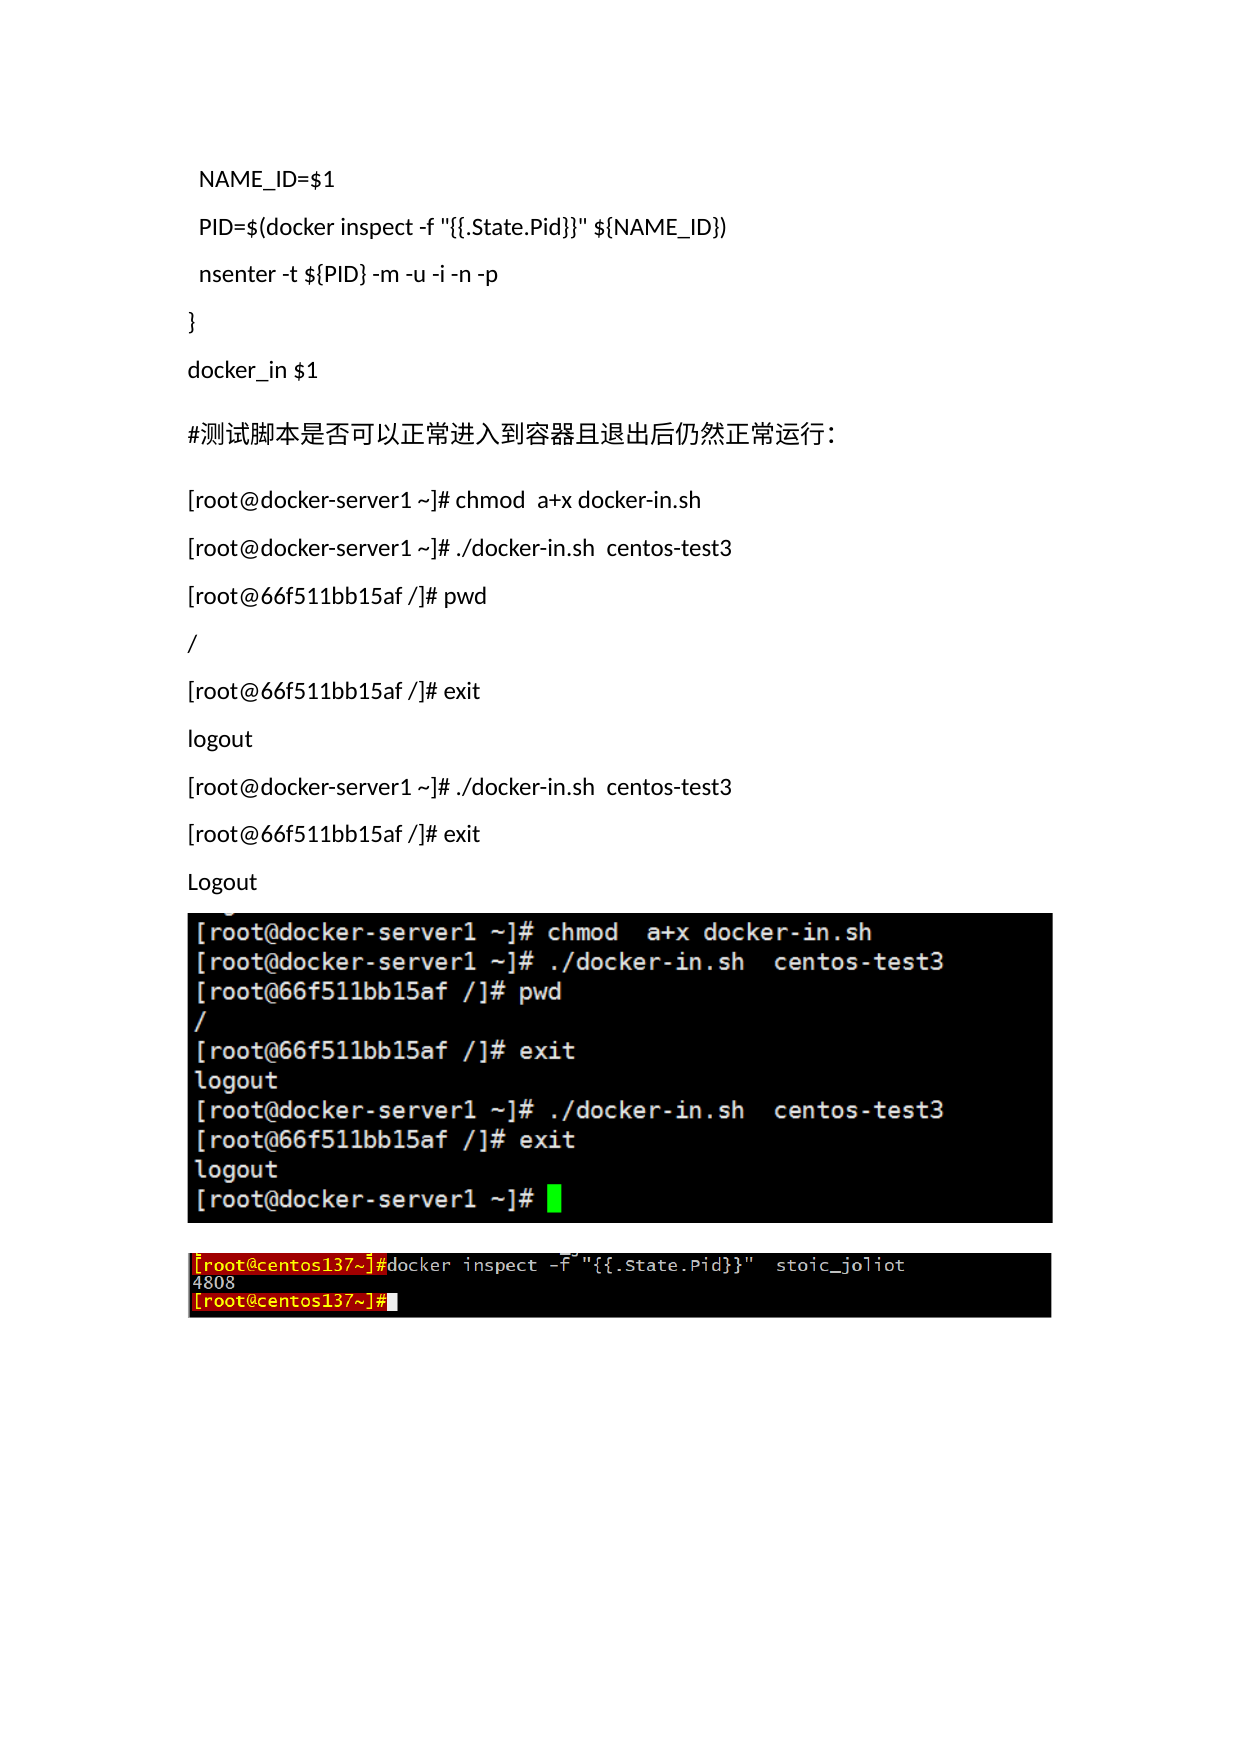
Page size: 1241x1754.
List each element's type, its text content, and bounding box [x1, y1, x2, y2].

text Logout [187, 865, 1053, 898]
text } [187, 305, 1053, 338]
text docker_in $1 [187, 353, 1053, 385]
text [root@docker-server1 ~]# ./docker-in.sh centos-test3 [187, 531, 1053, 564]
picture [187, 1253, 1052, 1318]
text [root@docker-server1 ~]# chmod a+x docker-in.sh [187, 484, 1053, 516]
picture [187, 913, 1053, 1223]
text logout [187, 722, 1053, 755]
text nsenter -t ${PID} -m -u -i -n -p [187, 257, 1053, 290]
text [root@66f511bb15af /]# pwd [187, 579, 1053, 612]
text [root@66f511bb15af /]# exit [187, 674, 1053, 707]
text #测试脚本是否可以正常进入到容器且退出后仍然正常运行： [187, 401, 1053, 466]
text [root@docker-server1 ~]# ./docker-in.sh centos-test3 [187, 770, 1053, 802]
text PID=$(docker inspect -f "{{.State.Pid}}" ${NAME_ID}) [187, 210, 1053, 242]
text NAME_ID=$1 [187, 162, 1053, 194]
text [root@66f511bb15af /]# exit [187, 818, 1053, 850]
text / [187, 627, 1053, 659]
